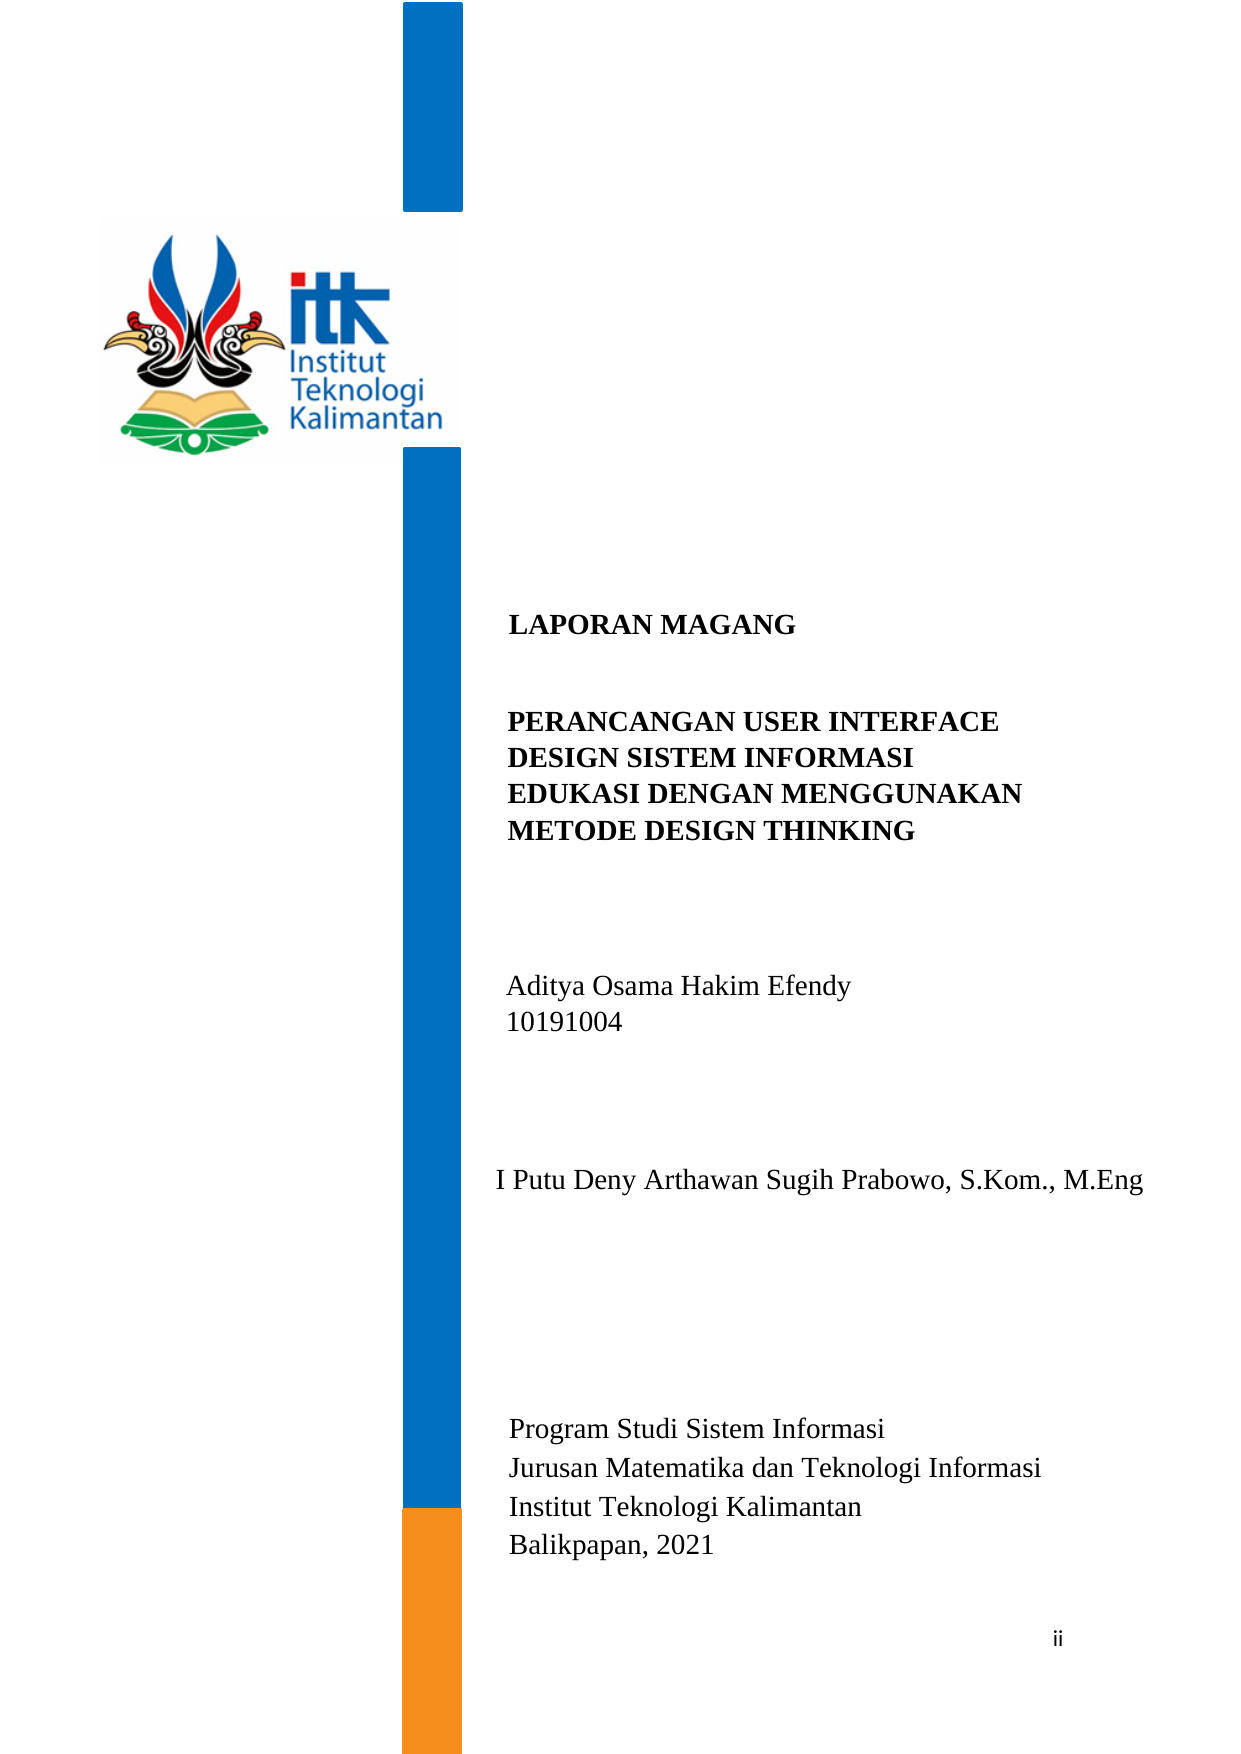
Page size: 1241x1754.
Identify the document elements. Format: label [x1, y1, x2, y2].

picture [98, 218, 459, 466]
